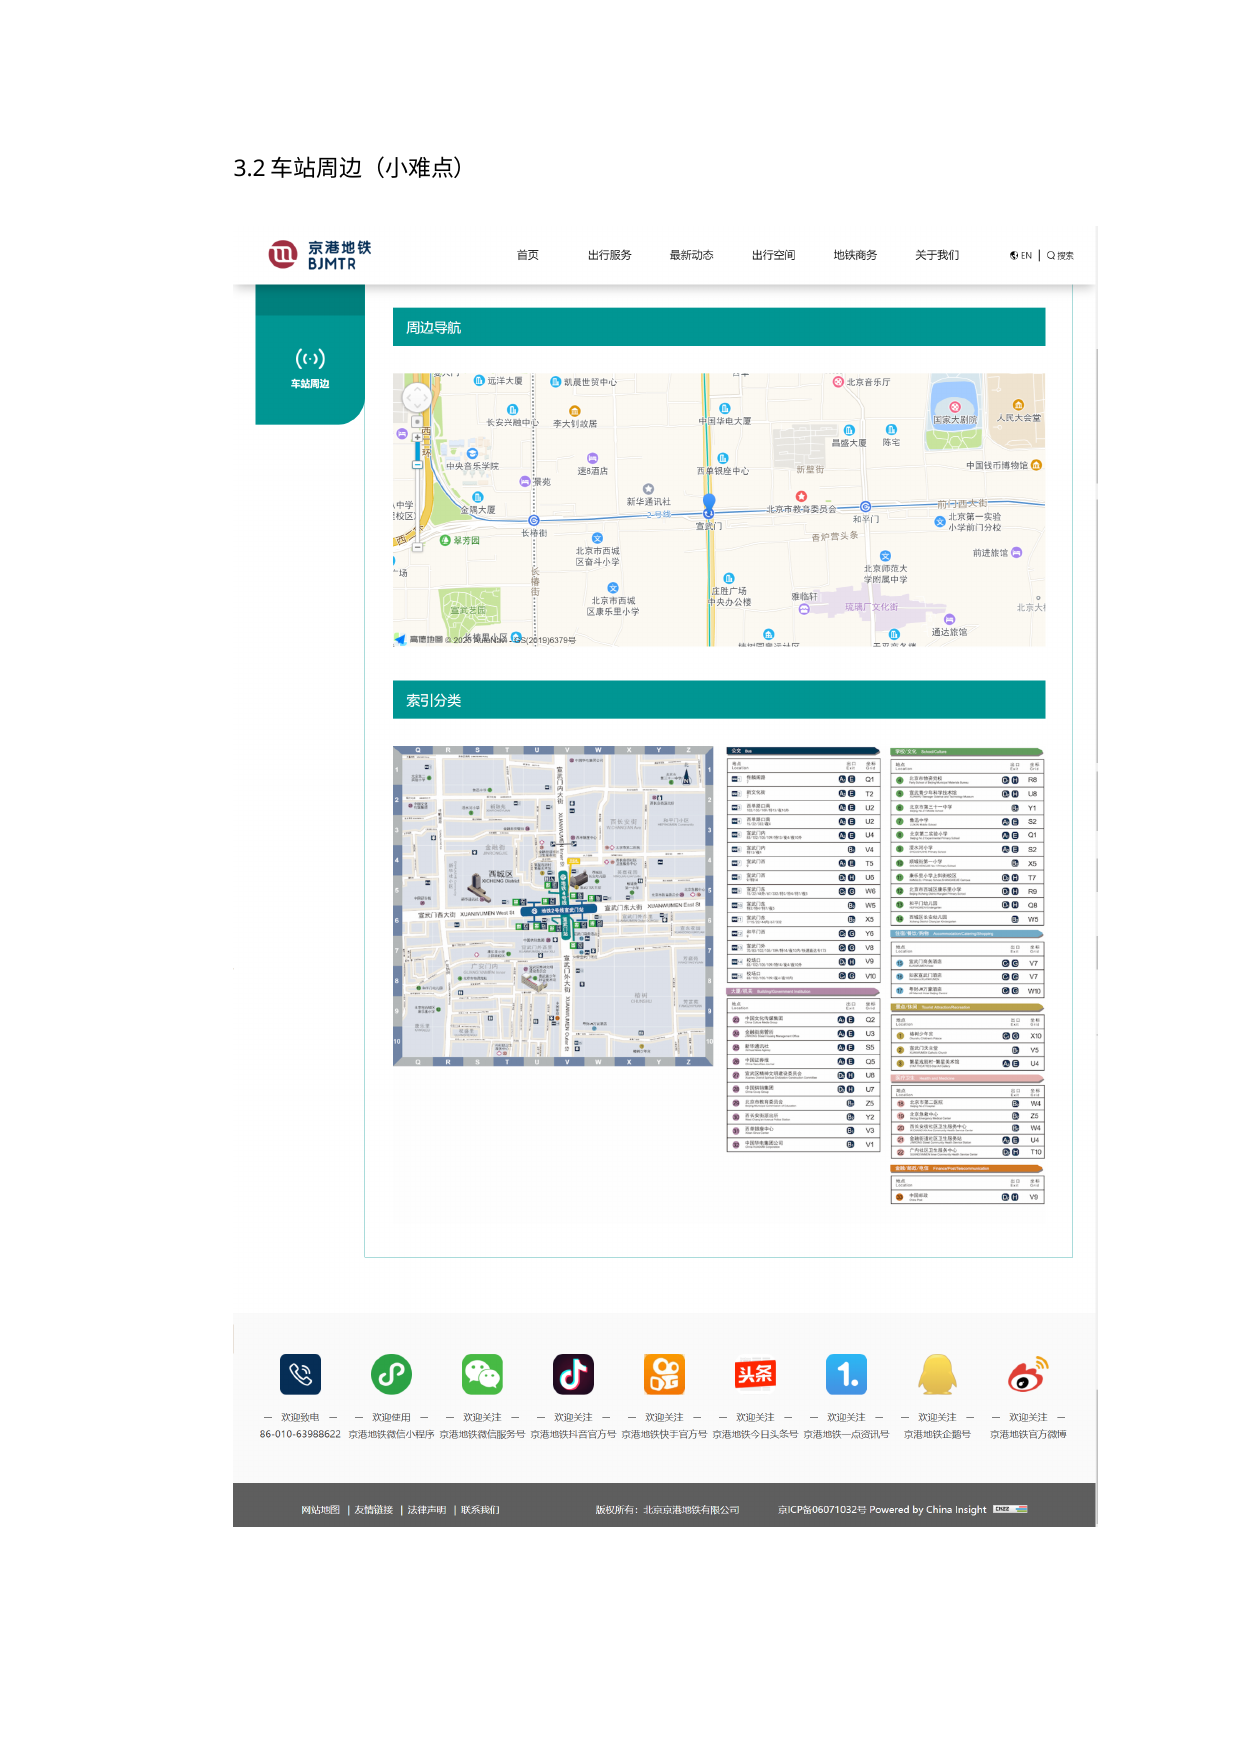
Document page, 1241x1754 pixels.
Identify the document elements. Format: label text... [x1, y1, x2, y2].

picture [233, 226, 1098, 1527]
text 3.2车站周边（小难点） [187, 150, 1053, 183]
